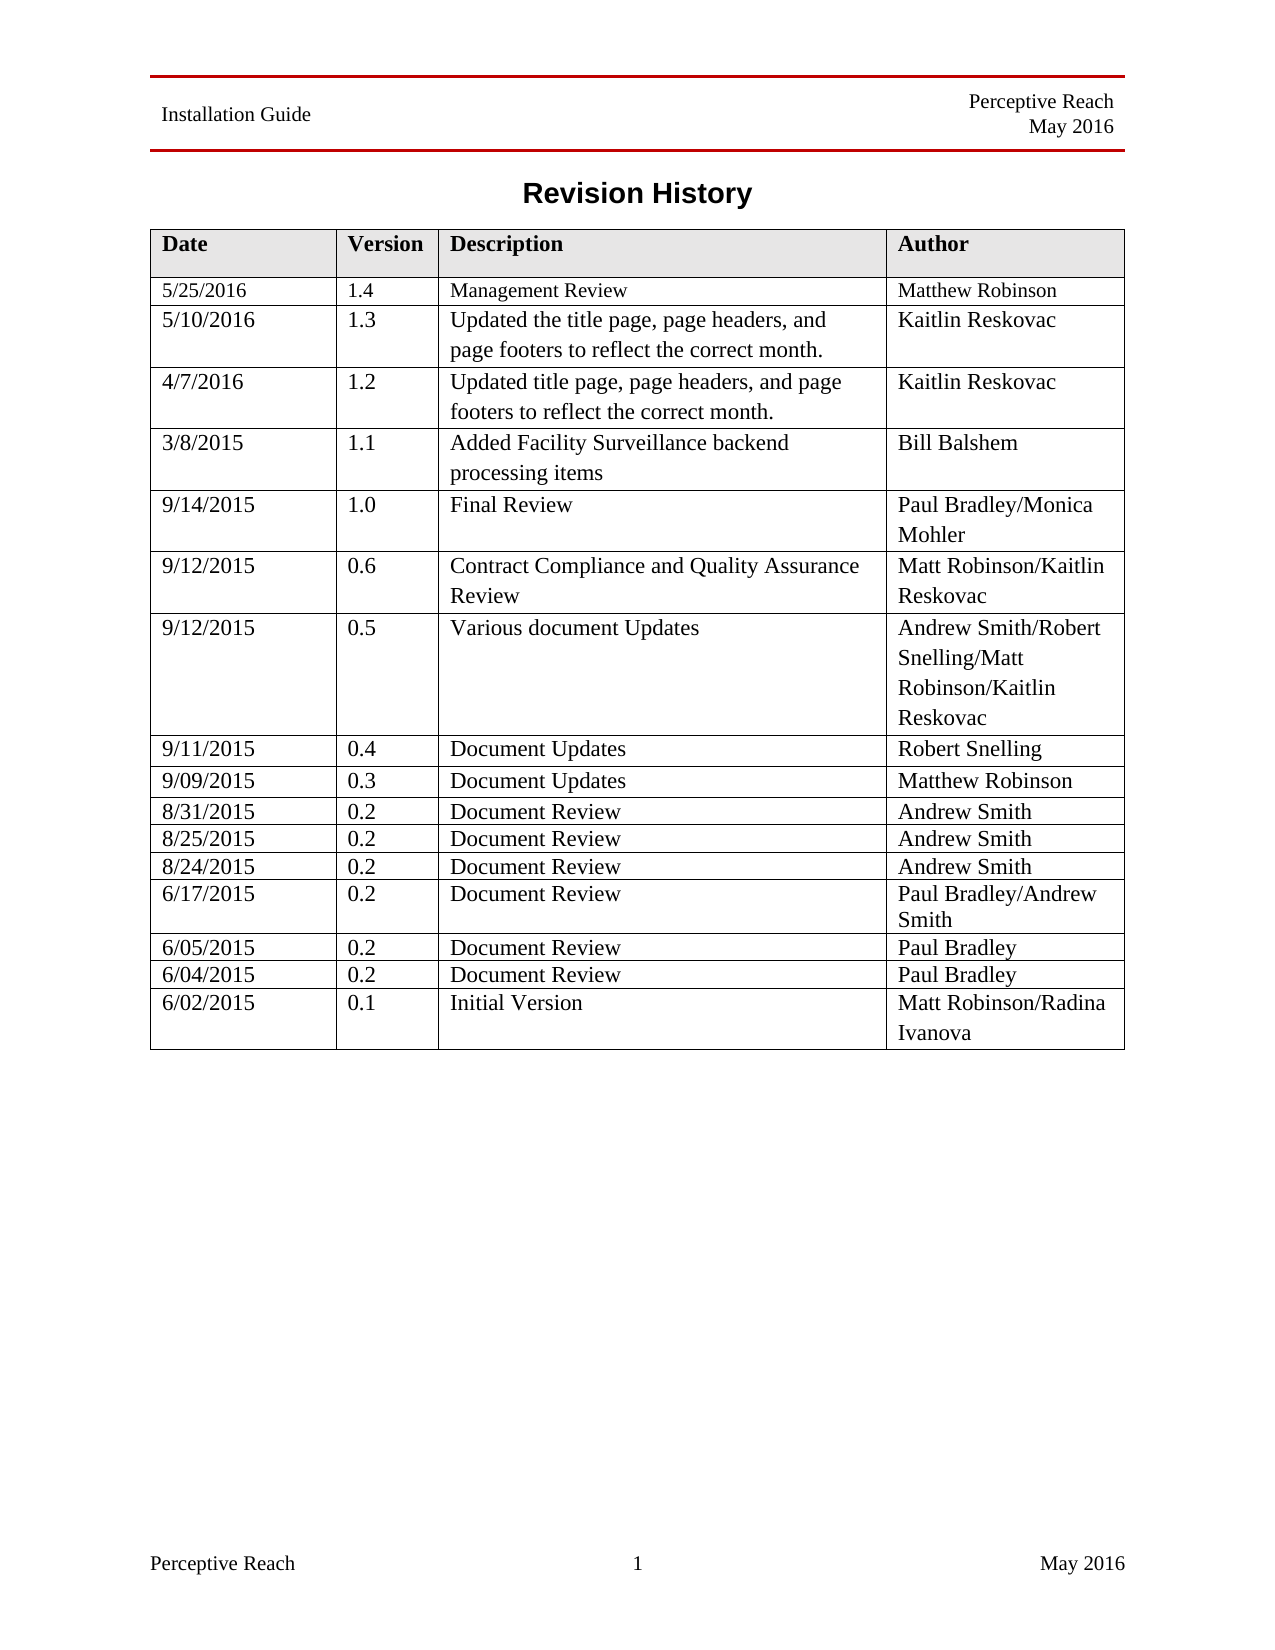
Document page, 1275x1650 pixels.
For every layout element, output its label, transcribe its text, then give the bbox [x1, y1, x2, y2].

table_cell 5/10/2016 [151, 306, 336, 367]
table_cell Andrew Smith/Robert Snelling/Matt Robinson/Kaitlin Reskovac [887, 614, 1124, 734]
table_cell 0.3 [337, 767, 438, 797]
table_cell Matthew Robinson [887, 767, 1124, 797]
table_cell Andrew Smith [887, 825, 1124, 852]
table_cell 9/12/2015 [151, 614, 336, 734]
table_cell Kaitlin Reskovac [887, 368, 1124, 428]
table_cell Document Review [439, 798, 886, 824]
table_cell Document Updates [439, 736, 886, 766]
table_cell 1.2 [337, 368, 438, 428]
table_cell Initial Version [439, 989, 886, 1049]
table_cell 9/11/2015 [151, 736, 336, 766]
table_cell Document Review [439, 853, 886, 879]
table_cell Robert Snelling [887, 736, 1124, 766]
table_cell Document Review [439, 825, 886, 852]
table_cell Andrew Smith [887, 853, 1124, 879]
table_cell Paul Bradley/Andrew Smith [887, 880, 1124, 933]
table_cell 0.5 [337, 614, 438, 734]
table_cell 5/25/2016 [151, 278, 336, 305]
table_cell 0.2 [337, 880, 438, 933]
table_cell 0.2 [337, 825, 438, 852]
table_cell 4/7/2016 [151, 368, 336, 428]
table_cell Andrew Smith [887, 798, 1124, 824]
table_cell Various document Updates [439, 614, 886, 734]
table_cell Management Review [439, 278, 886, 305]
table_cell Document Updates [439, 767, 886, 797]
table_cell Bill Balshem [887, 429, 1124, 490]
table_cell 8/25/2015 [151, 825, 336, 852]
table_cell Updated the title page, page headers, and page footers to reflect the correct month. [439, 306, 886, 367]
table_cell 8/24/2015 [151, 853, 336, 879]
table_header Version [337, 230, 438, 277]
table_cell 1.4 [337, 278, 438, 305]
table_cell 1.0 [337, 491, 438, 551]
table_cell Document Review [439, 934, 886, 960]
table_cell Matt Robinson/Radina Ivanova [887, 989, 1124, 1049]
table_cell Matt Robinson/Kaitlin Reskovac [887, 552, 1124, 613]
table_cell 1.1 [337, 429, 438, 490]
table_cell 8/31/2015 [151, 798, 336, 824]
text Revision History [150, 176, 1125, 210]
table_cell 6/05/2015 [151, 934, 336, 960]
table_cell 0.2 [337, 934, 438, 960]
table_cell Paul Bradley/Monica Mohler [887, 491, 1124, 551]
table_cell Updated title page, page headers, and page footers to reflect the correct month. [439, 368, 886, 428]
table_cell 0.6 [337, 552, 438, 613]
table_cell Contract Compliance and Quality Assurance Review [439, 552, 886, 613]
table_cell 0.2 [337, 961, 438, 988]
table_cell 0.1 [337, 989, 438, 1049]
table_cell Paul Bradley [887, 934, 1124, 960]
table_cell Paul Bradley [887, 961, 1124, 988]
table_cell 6/02/2015 [151, 989, 336, 1049]
table_cell 1.3 [337, 306, 438, 367]
table_cell 3/8/2015 [151, 429, 336, 490]
table_cell 6/04/2015 [151, 961, 336, 988]
table_cell 9/09/2015 [151, 767, 336, 797]
table_cell Matthew Robinson [887, 278, 1124, 305]
table_cell 6/17/2015 [151, 880, 336, 933]
table_cell 9/12/2015 [151, 552, 336, 613]
table_header Description [439, 230, 886, 277]
table_cell Added Facility Surveillance backend processing items [439, 429, 886, 490]
table_cell Document Review [439, 880, 886, 933]
table_cell 0.4 [337, 736, 438, 766]
table_cell Kaitlin Reskovac [887, 306, 1124, 367]
table_cell 0.2 [337, 798, 438, 824]
table_header Author [887, 230, 1124, 277]
table_header Date [151, 230, 336, 277]
table_cell Document Review [439, 961, 886, 988]
table_cell 9/14/2015 [151, 491, 336, 551]
table_cell Final Review [439, 491, 886, 551]
table_cell 0.2 [337, 853, 438, 879]
